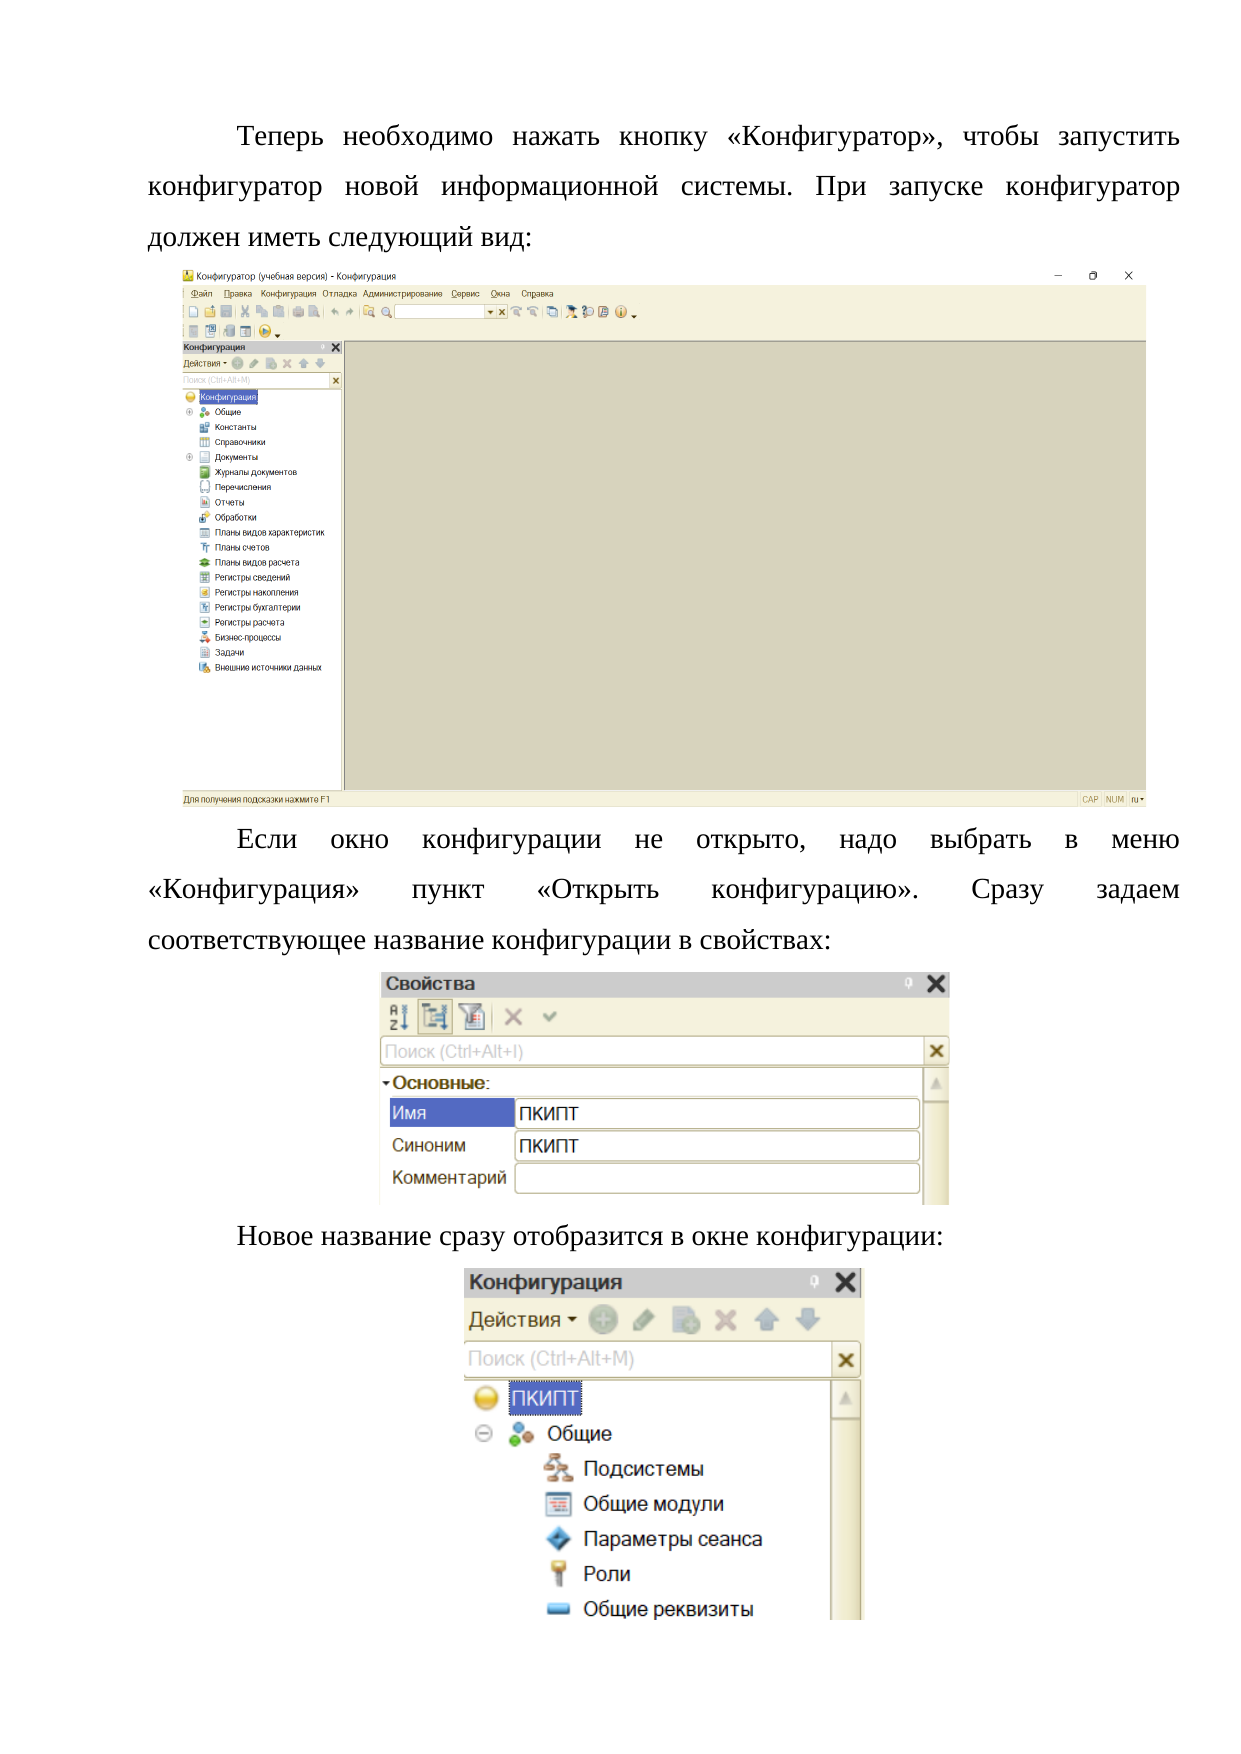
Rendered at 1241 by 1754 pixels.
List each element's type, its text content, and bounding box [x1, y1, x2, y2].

text Теперь необходимо нажать кнопку «Конфигуратор», чтобы запустить конфигуратор новой информационной системы. При запуске конфигуратор должен иметь следующий вид: [148, 118, 1181, 252]
picture [379, 972, 950, 1205]
picture [464, 1268, 865, 1620]
picture [182, 269, 1147, 807]
text Новое название сразу отобразится в окне конфигурации: [148, 1218, 1181, 1252]
text Если окно конфигурации не открыто, надо выбрать в меню «Конфигурация» пункт «Открыть конфигурацию». Сразу задаем соответствующее название конфигурации в свойствах: [148, 821, 1181, 955]
